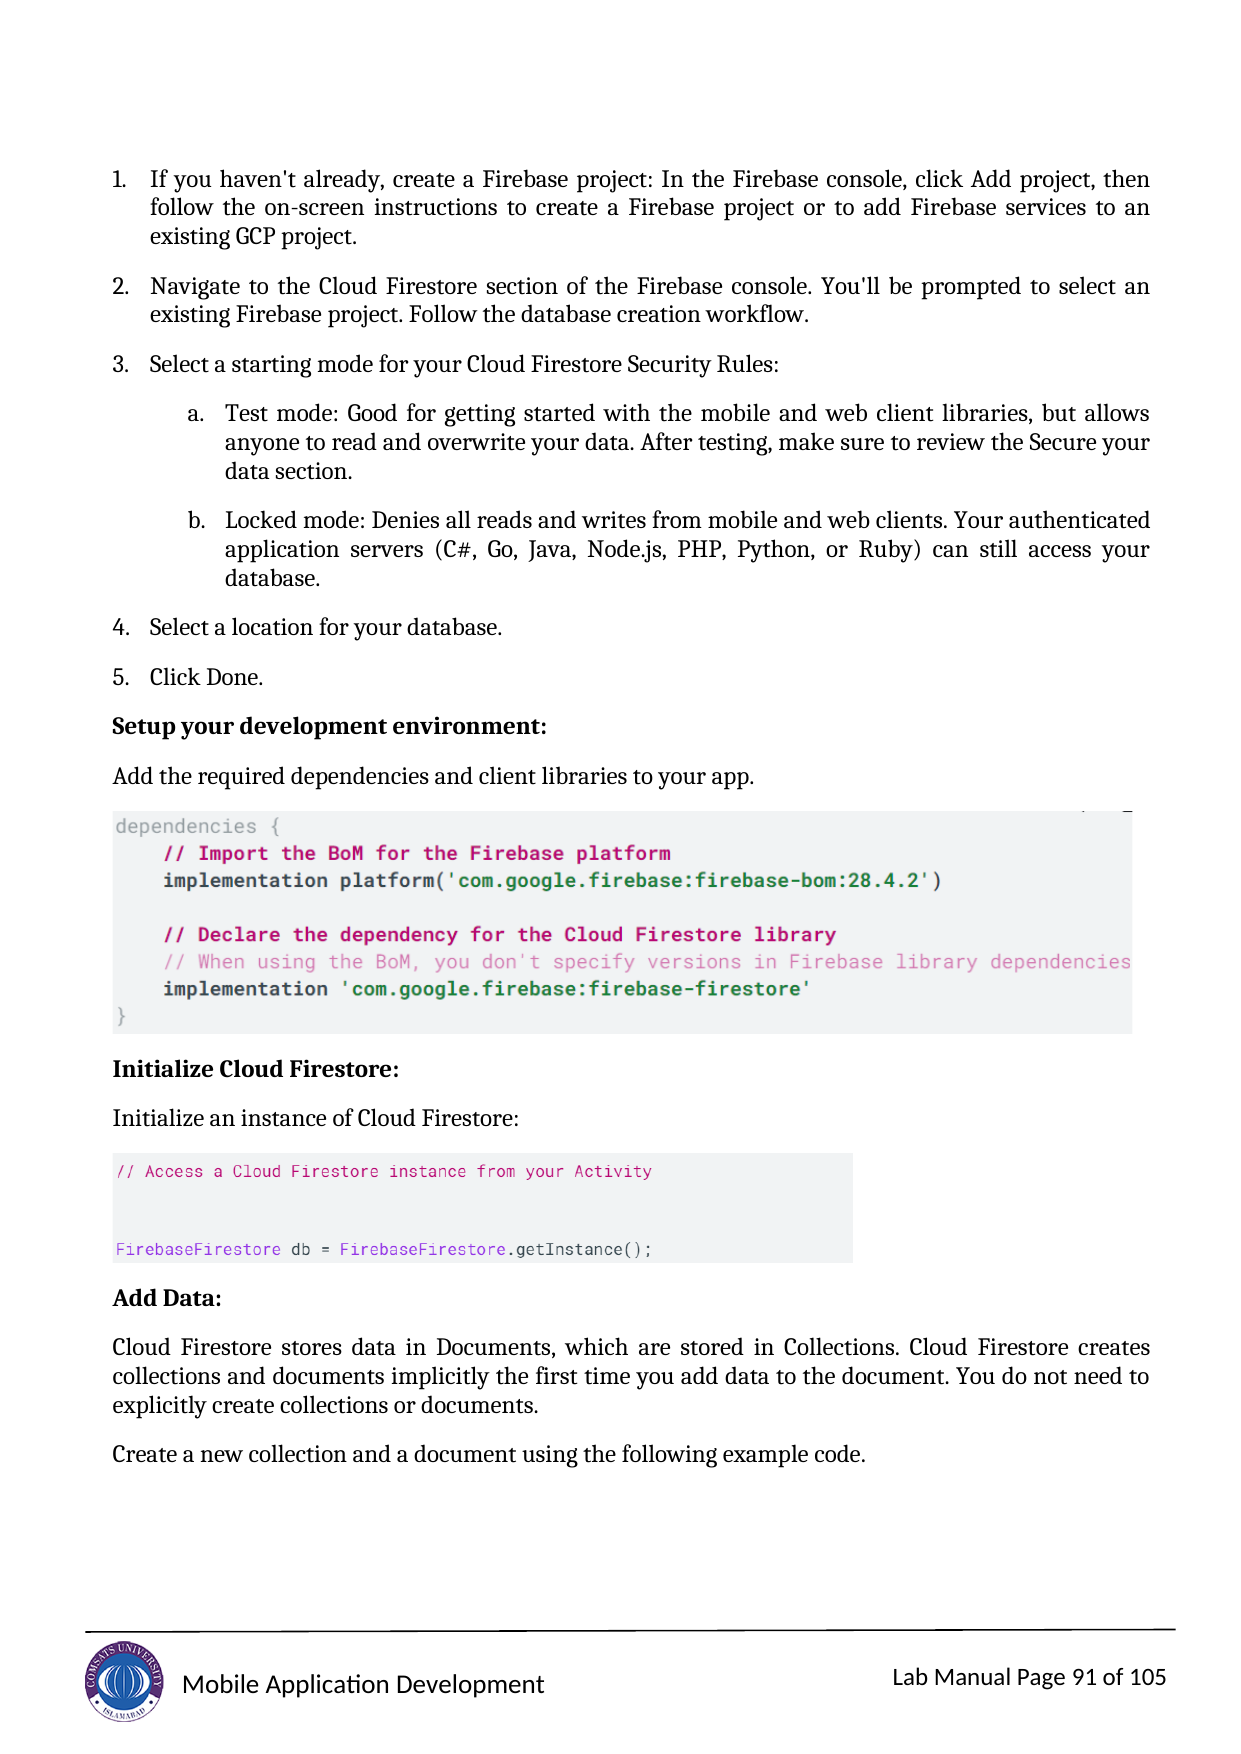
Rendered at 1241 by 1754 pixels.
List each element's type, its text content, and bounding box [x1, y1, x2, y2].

text Add the required dependencies and client libraries to your app. [112, 762, 1152, 790]
text Initialize an instance of Cloud Firestore: [112, 1104, 1152, 1133]
list Test mode: Good for getting started with the mobile and web client libraries, but allows anyone to read and overwrite your data. After testing, make sure to review the Secure your data section. [187, 399, 1152, 486]
subtitle Setup your development environment: [112, 712, 1240, 741]
text Create a new collection and a document using the following example code. [112, 1440, 1152, 1469]
picture [112, 811, 1133, 1034]
text Cloud Firestore stores data in Documents, which are stored in Collections. Cloud Firestore creates collections and documents implicitly the first time you add data to the document. You do not need to explicitly create collections or documents. [112, 1333, 1152, 1419]
list Navigate to the Cloud Firestore section of the Firebase console. You'll be prompted to select an existing Firebase project. Follow the database creation workflow. [112, 272, 1152, 329]
subtitle Initialize Cloud Firestore: [112, 1055, 1240, 1083]
list If you haven't already, create a Firebase project: In the Firebase console, click Add project, then follow the on-screen instructions to create a Firebase project or to add Firebase services to an existing GCP project. [112, 164, 1152, 251]
list Select a starting mode for your Cloud Firestore Security Rules: [112, 350, 1152, 378]
list Click Done. [112, 663, 1152, 691]
subtitle Add Data: [112, 1284, 1240, 1312]
picture [85, 1641, 165, 1722]
picture [112, 1153, 853, 1263]
list Select a location for your database. [112, 613, 1152, 642]
list Locked mode: Denies all reads and writes from mobile and web clients. Your authenticated application servers (C#, Go, Java, Node.js, PHP, Python, or Ruby) can still access your database. [187, 506, 1152, 592]
